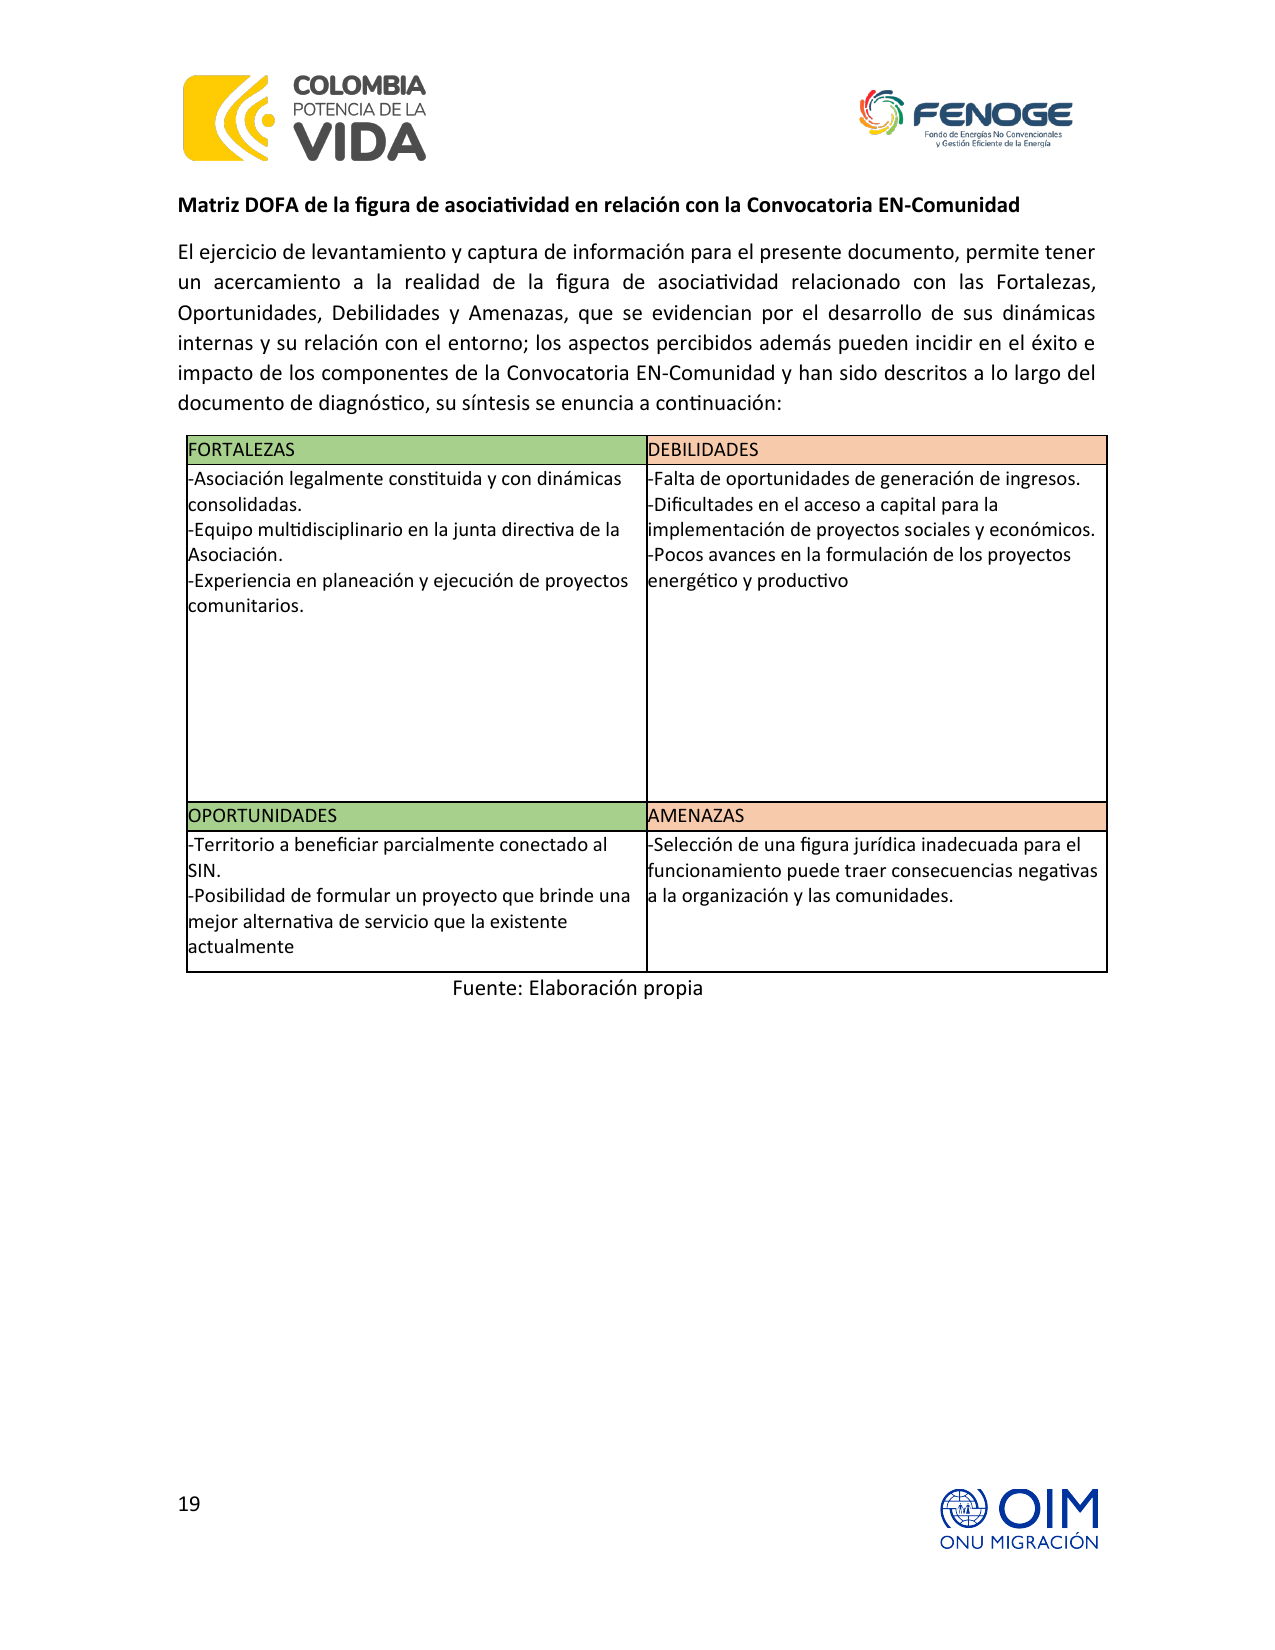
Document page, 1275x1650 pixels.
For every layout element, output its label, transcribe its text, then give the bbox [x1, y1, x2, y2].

picture [177, 73, 432, 163]
table_cell AMENAZAS [648, 803, 1106, 830]
table_header DEBILIDADES [648, 436, 1106, 464]
table_cell -Asociación legalmente constituida y con dinámicas consolidadas. -Equipo multidisciplinario en la junta directiva de la Asociación. -Experiencia en planeación y ejecución de proyectos comunitarios. [188, 465, 646, 801]
text Matriz DOFA de la figura de asociatividad en relación con la Convocatoria EN-Comunidad [177, 190, 1098, 218]
table_cell OPORTUNIDADES [188, 803, 646, 830]
picture [940, 1489, 1098, 1549]
table_cell -Territorio a beneficiar parcialmente conectado al SIN. -Posibilidad de formular un proyecto que brinde una mejor alternativa de servicio que la existente actualmente [188, 832, 646, 971]
table_cell -Falta de oportunidades de generación de ingresos. -Dificultades en el acceso a capital para la implementación de proyectos sociales y económicos. -Pocos avances en la formulación de los proyectos energético y productivo [648, 465, 1106, 801]
table_header FORTALEZAS [188, 436, 646, 464]
picture [858, 88, 1075, 148]
table_cell -Selección de una figura jurídica inadecuada para el funcionamiento puede traer consecuencias negativas a la organización y las comunidades. [648, 832, 1106, 971]
text Fuente: Elaboración propia [58, 973, 1098, 1001]
text El ejercicio de levantamiento y captura de información para el presente documento, permite tener un acercamiento a la realidad de la figura de asociatividad relacionado con las Fortalezas, Oportunidades, Debilidades y Amenazas, que se evidencian por el desarrollo de sus dinámicas internas y su relación con el entorno; los aspectos percibidos además pueden incidir en el éxito e impacto de los componentes de la Convocatoria EN-Comunidad y han sido descritos a lo largo del documento de diagnóstico, su síntesis se enuncia a continuación: [177, 237, 1098, 416]
